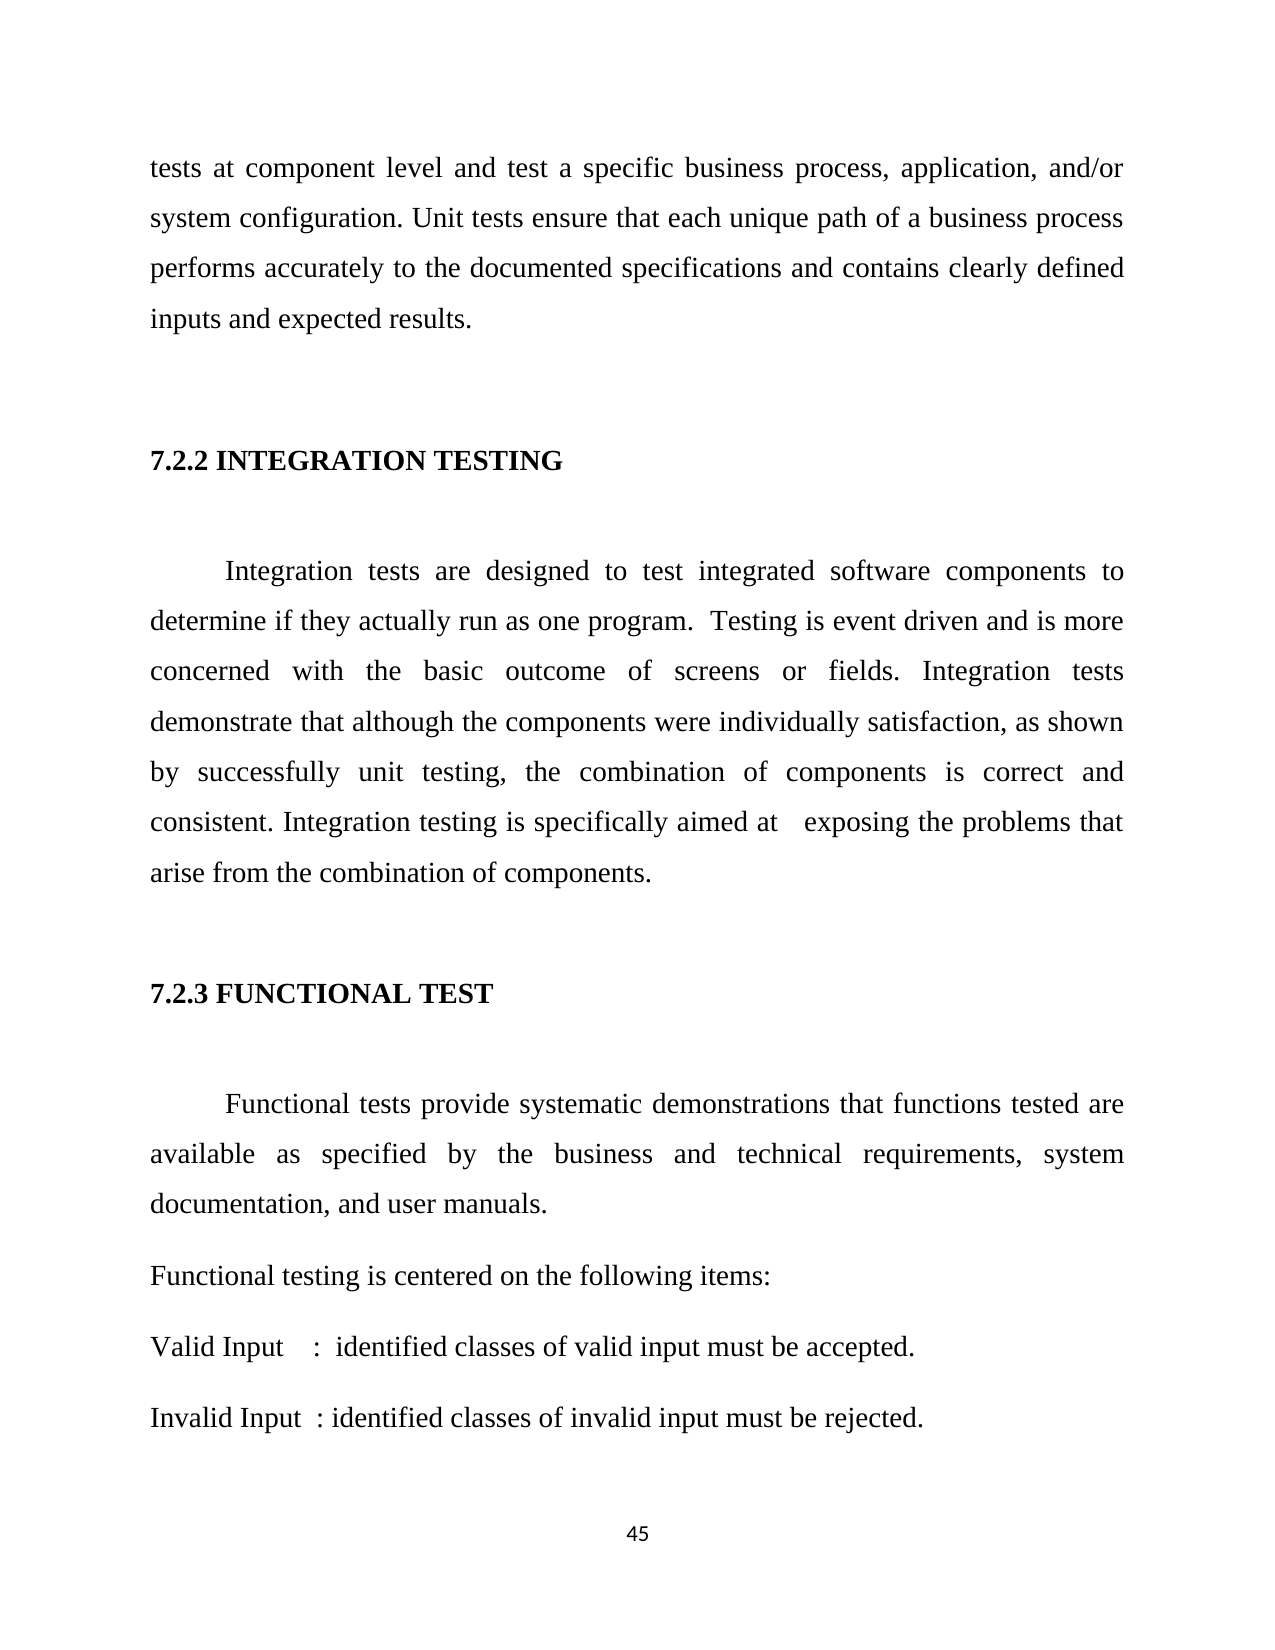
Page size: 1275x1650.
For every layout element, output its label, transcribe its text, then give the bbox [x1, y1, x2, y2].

text Functional tests provide systematic demonstrations that functions tested are available as specified by the business and technical requirements, system documentation, and user manuals. [150, 1086, 1125, 1220]
text Integration tests are designed to test integrated software components to determine if they actually run as one program. Testing is event driven and is more concerned with the basic outcome of screens or fields. Integration tests demonstrate that although the components were individually satisfaction, as shown by successfully unit testing, the combination of components is correct and consistent. Integration testing is specifically aimed at exposing the problems that arise from the combination of components. [150, 553, 1125, 888]
text Valid Input : identified classes of valid input must be accepted. [150, 1329, 1125, 1362]
text Invalid Input : identified classes of invalid input must be rejected. [150, 1400, 1125, 1433]
subtitle 7.2.3 FUNCTIONAL TEST [150, 976, 1125, 1010]
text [150, 150, 1125, 334]
subtitle 7.2.2 INTEGRATION TESTING [150, 443, 1125, 477]
text Functional testing is centered on the following items: [150, 1258, 1125, 1291]
